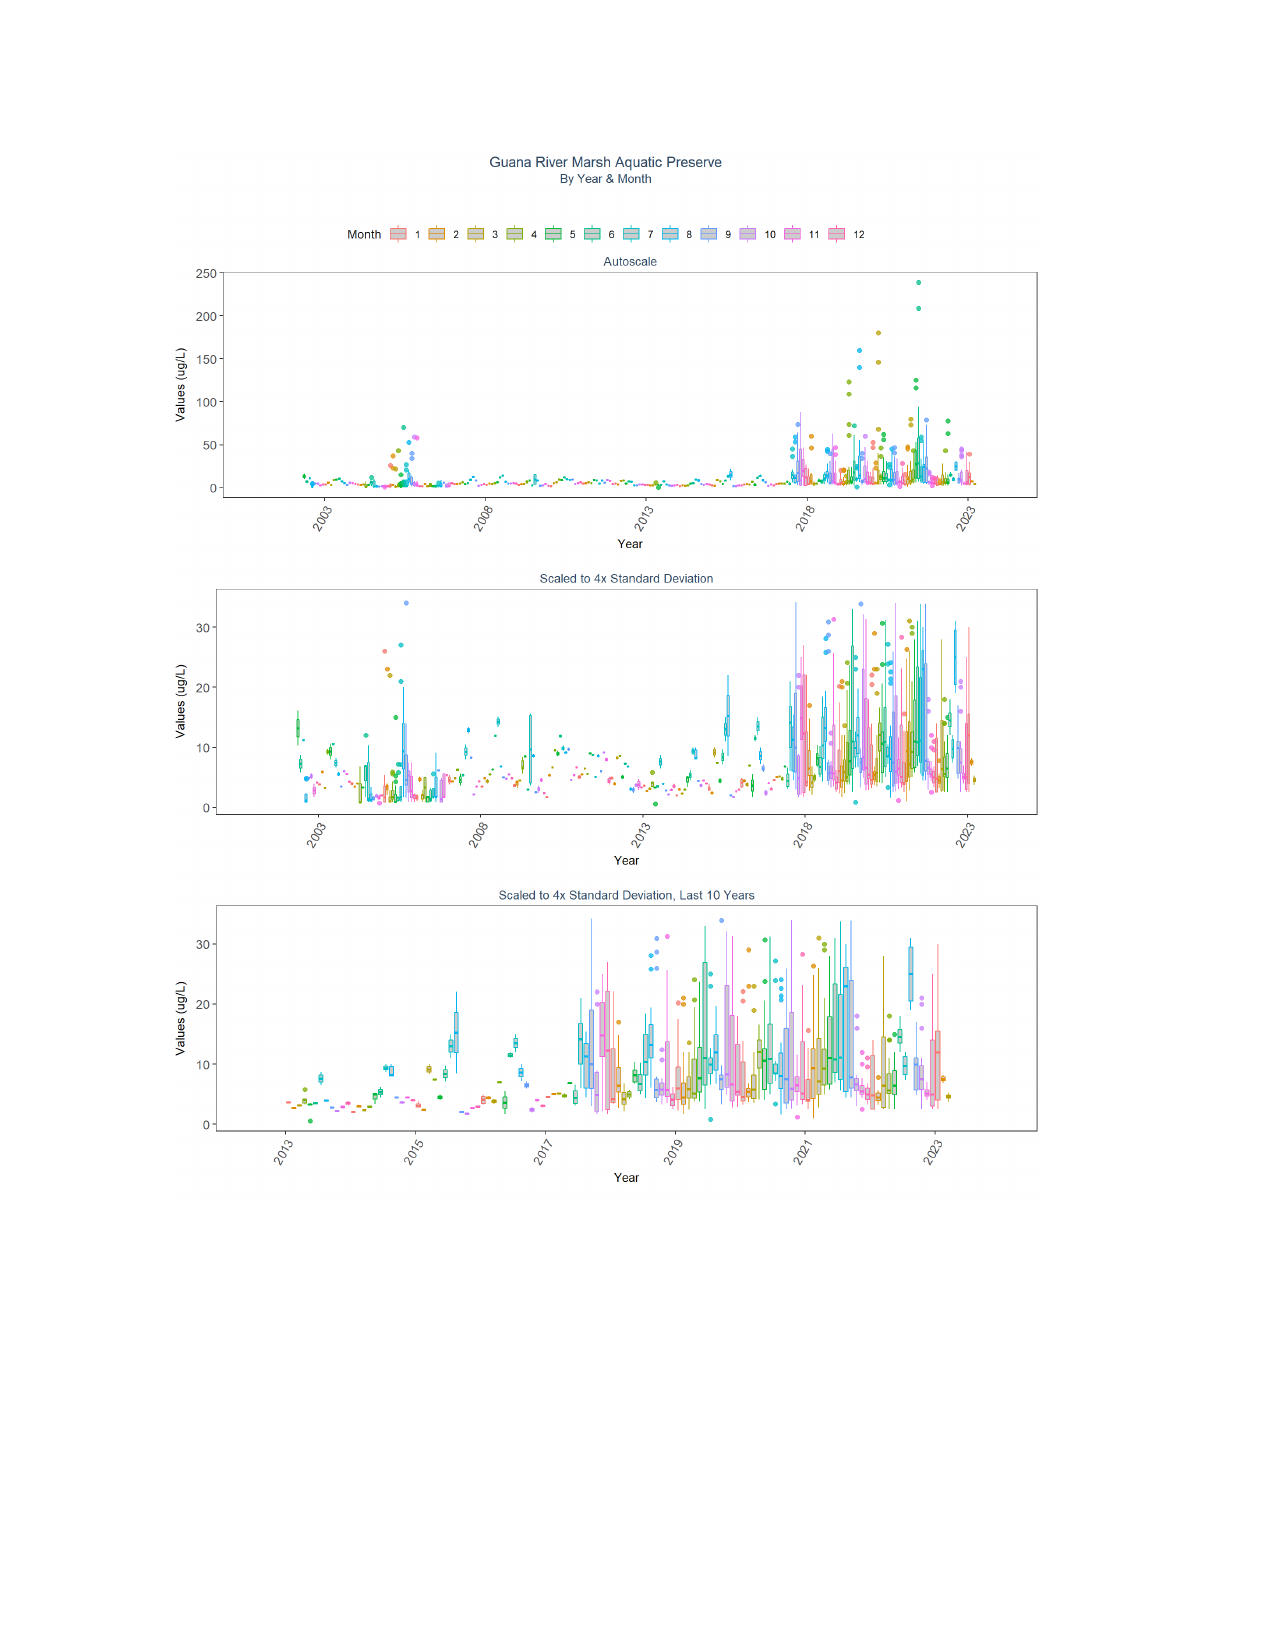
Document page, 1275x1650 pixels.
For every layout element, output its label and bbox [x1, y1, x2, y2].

picture [168, 150, 1044, 1200]
